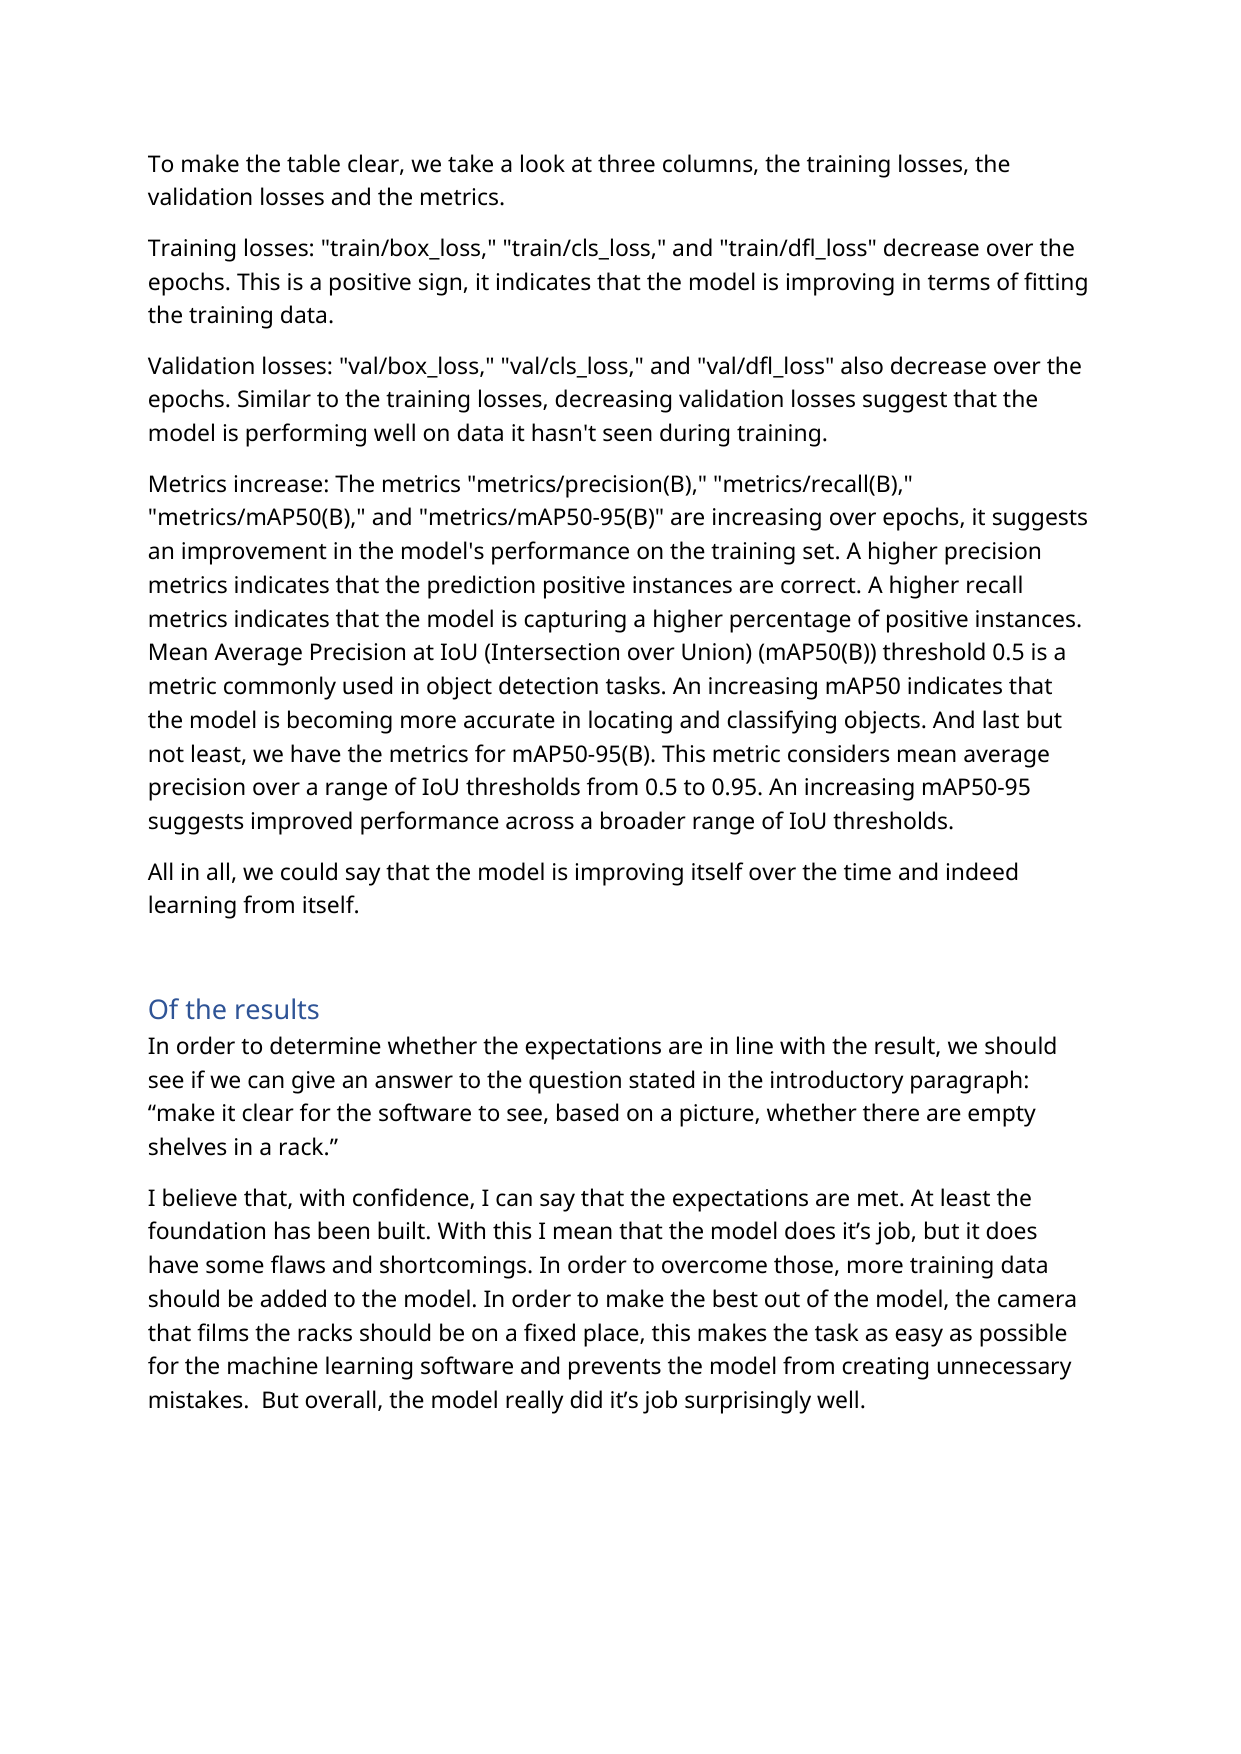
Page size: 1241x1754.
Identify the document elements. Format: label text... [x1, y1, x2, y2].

text Training losses: "train/box_loss," "train/cls_loss," and "train/dfl_loss" decrease over the epochs. This is a positive sign, it indicates that the model is improving in terms of fitting the training data. [148, 232, 1093, 331]
text All in all, we could say that the model is improving itself over the time and indeed learning from itself. [148, 856, 1093, 921]
text I believe that, with confidence, I can say that the expectations are met. At least the foundation has been built. With this I mean that the model does it’s job, but it does have some flaws and shortcomings. In order to overcome those, more training data should be added to the model. In order to make the best out of the model, the camera that films the racks should be on a fixed place, this makes the task as easy as possible for the machine learning software and prevents the model from creating unnecessary mistakes. But overall, the model really did it’s job surprisingly well. [148, 1182, 1093, 1415]
subtitle Of the results [148, 990, 1093, 1027]
text In order to determine whether the expectations are in line with the result, we should see if we can give an answer to the question stated in the introductory paragraph: “make it clear for the software to see, based on a picture, whether there are empty shelves in a rack.” [148, 1030, 1093, 1162]
text To make the table clear, we take a look at three columns, the training losses, the validation losses and the metrics. [148, 148, 1093, 213]
text Validation losses: "val/box_loss," "val/cls_loss," and "val/dfl_loss" also decrease over the epochs. Similar to the training losses, decreasing validation losses suggest that the model is performing well on data it hasn't seen during training. [148, 350, 1093, 448]
text Metrics increase: The metrics "metrics/precision(B)," "metrics/recall(B)," "metrics/mAP50(B)," and "metrics/mAP50-95(B)" are increasing over epochs, it suggests an improvement in the model's performance on the training set. A higher precision metrics indicates that the prediction positive instances are correct. A higher recall metrics indicates that the model is capturing a higher percentage of positive instances. Mean Average Precision at IoU (Intersection over Union) (mAP50(B)) threshold 0.5 is a metric commonly used in object detection tasks. An increasing mAP50 indicates that the model is becoming more accurate in locating and classifying objects. And last but not least, we have the metrics for mAP50-95(B). This metric considers mean average precision over a range of IoU thresholds from 0.5 to 0.95. An increasing mAP50-95 suggests improved performance across a broader range of IoU thresholds. [148, 468, 1093, 836]
